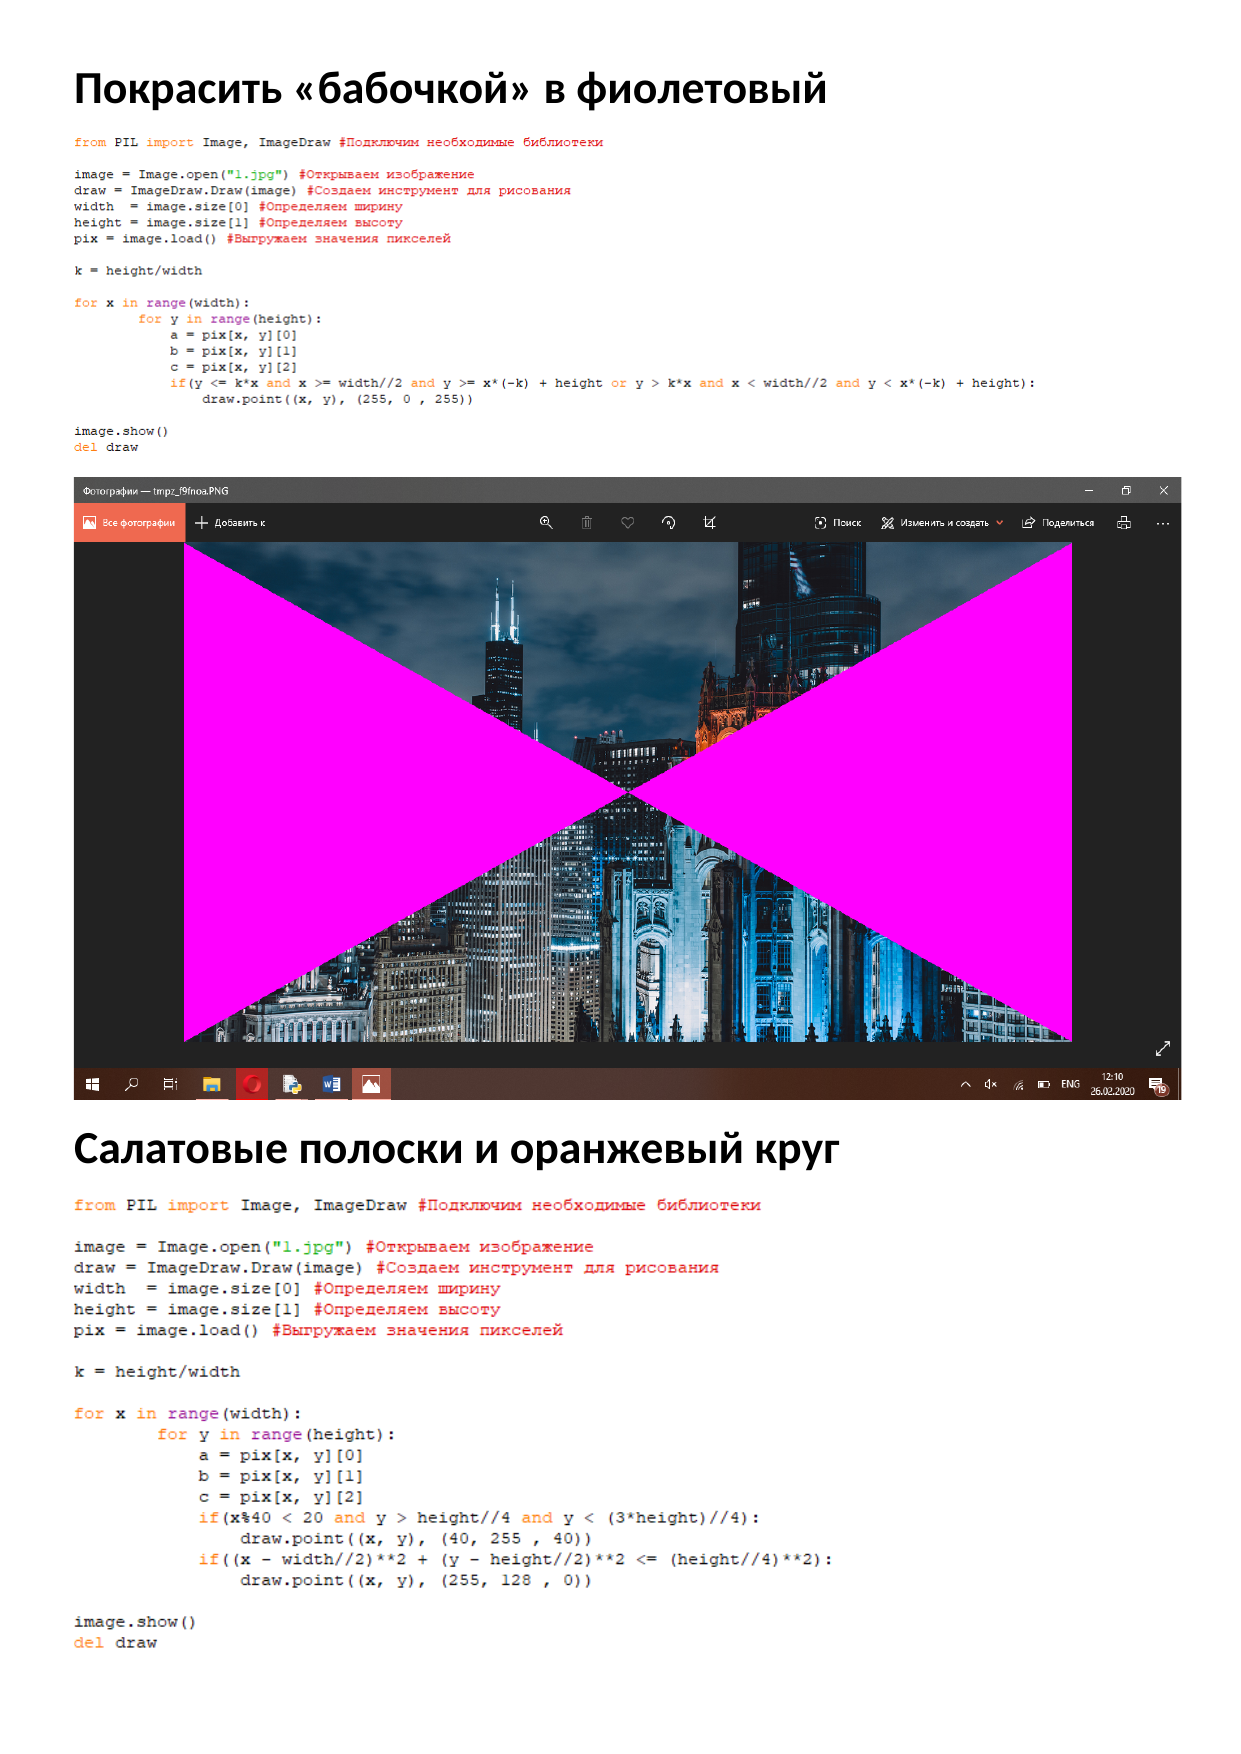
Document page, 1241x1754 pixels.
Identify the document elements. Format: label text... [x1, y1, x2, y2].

text Салатовые полоски и оранжевый круг [74, 1119, 1181, 1175]
picture [73, 136, 1044, 459]
picture [73, 1195, 843, 1656]
picture [73, 477, 1182, 1100]
text Покрасить «бабочкой» в фиолетовый [74, 59, 1181, 115]
